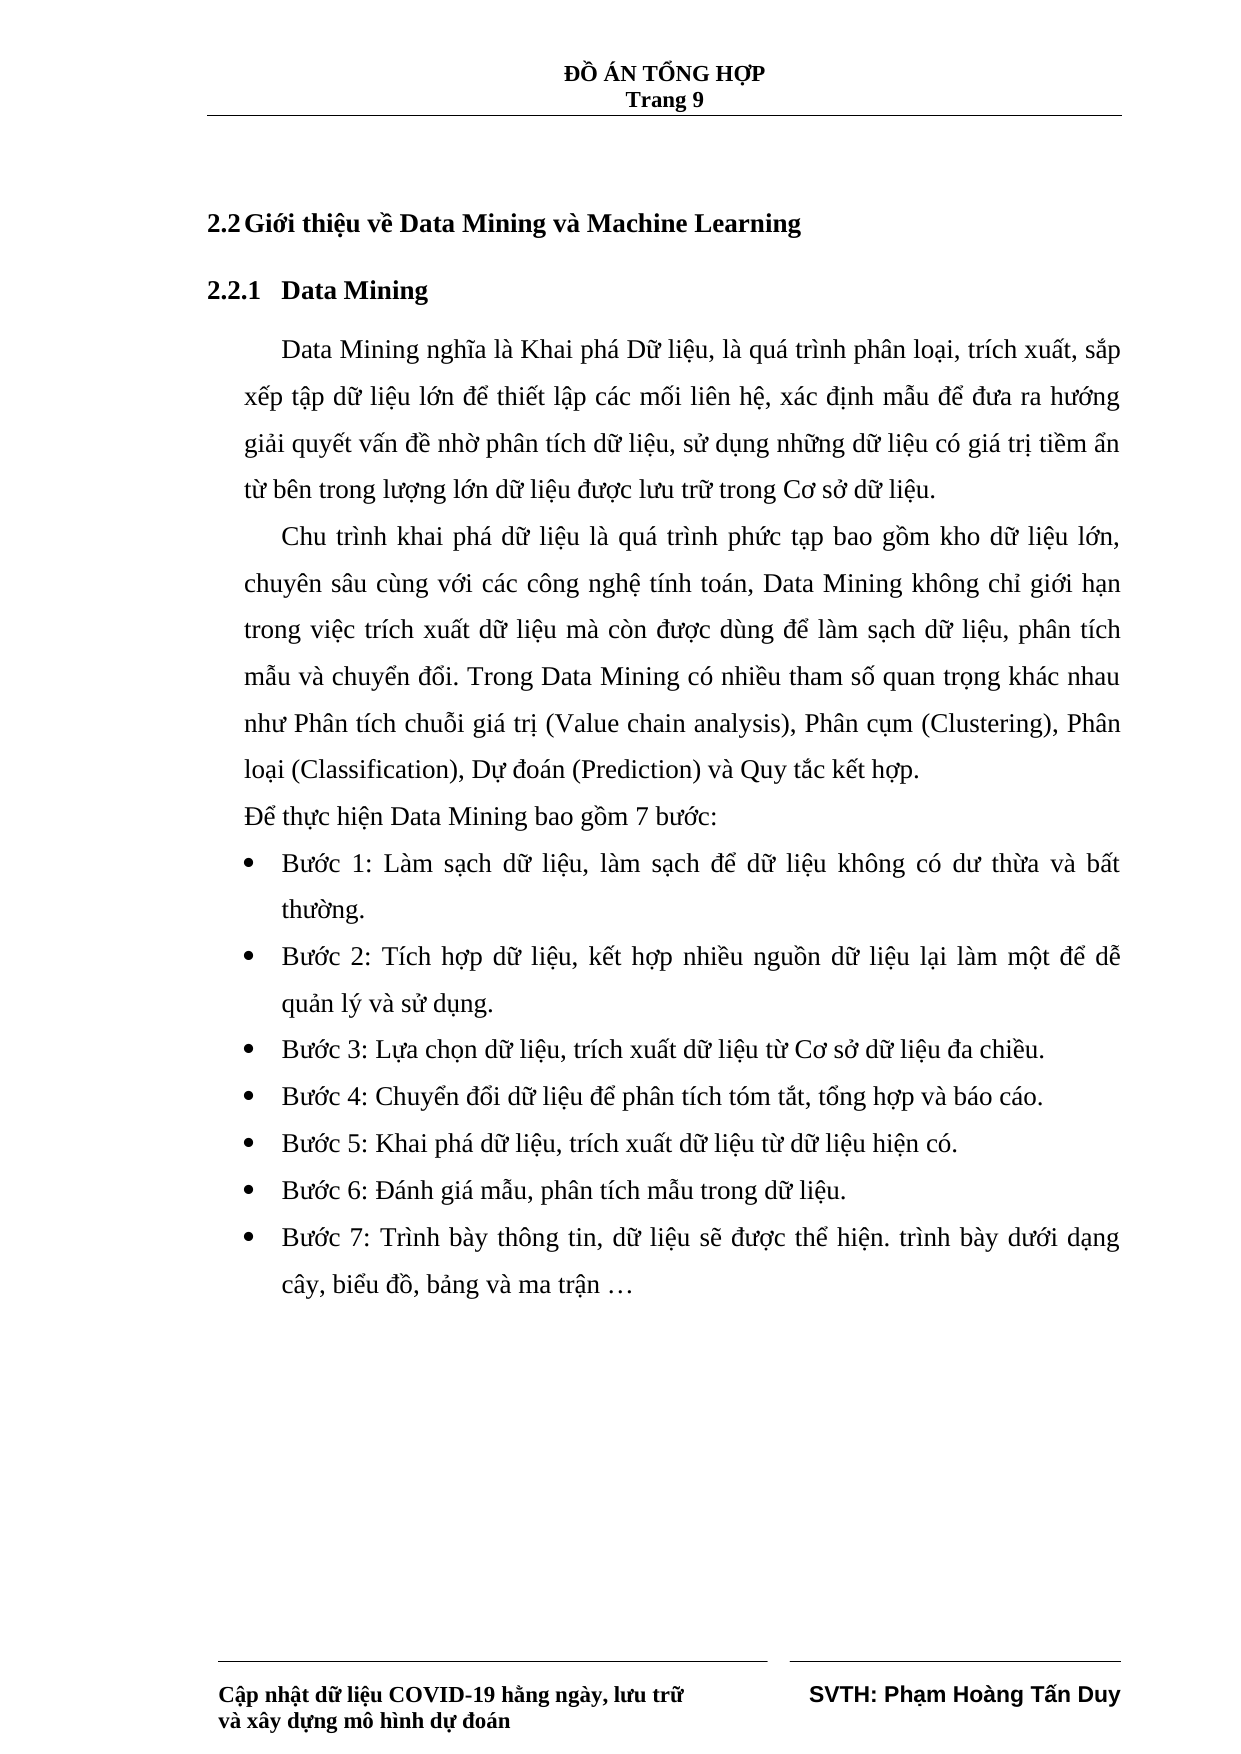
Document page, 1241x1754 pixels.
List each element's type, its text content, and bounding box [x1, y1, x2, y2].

text Data Mining nghĩa là Khai phá Dữ liệu, là quá trình phân loại, trích xuất, sắp xếp tập dữ liệu lớn để thiết lập các mối liên hệ, xác định mẫu để đưa ra hướng giải quyết vấn đề nhờ phân tích dữ liệu, sử dụng những dữ liệu có giá trị tiềm ẩn từ bên trong lượng lớn dữ liệu được lưu trữ trong Cơ sở dữ liệu. [244, 333, 1122, 504]
list Bước 5: Khai phá dữ liệu, trích xuất dữ liệu từ dữ liệu hiện có. [244, 1127, 1122, 1159]
list Bước 4: Chuyển đổi dữ liệu để phân tích tóm tắt, tổng hợp và báo cáo. [244, 1081, 1122, 1112]
text Chu trình khai phá dữ liệu là quá trình phức tạp bao gồm kho dữ liệu lớn, chuyên sâu cùng với các công nghệ tính toán, Data Mining không chỉ giới hạn trong việc trích xuất dữ liệu mà còn được dùng để làm sạch dữ liệu, phân tích mẫu và chuyển đổi. Trong Data Mining có nhiều tham số quan trọng khác nhau như Phân tích chuỗi giá trị (Value chain analysis), Phân cụm (Clustering), Phân loại (Classification), Dự đoán (Prediction) và Quy tắc kết hợp. [244, 520, 1122, 784]
list Bước 1: Làm sạch dữ liệu, làm sạch để dữ liệu không có dư thừa và bất thường. [244, 847, 1122, 925]
text Để thực hiện Data Mining bao gồm 7 bước: [207, 800, 1122, 831]
list Bước 6: Đánh giá mẫu, phân tích mẫu trong dữ liệu. [244, 1174, 1122, 1206]
subtitle Data Mining [207, 274, 1122, 305]
list Bước 3: Lựa chọn dữ liệu, trích xuất dữ liệu từ Cơ sở dữ liệu đa chiều. [244, 1034, 1122, 1065]
list Bước 2: Tích hợp dữ liệu, kết hợp nhiều nguồn dữ liệu lại làm một để dễ quản lý và sử dụng. [244, 940, 1122, 1018]
subtitle Giới thiệu về Data Mining và Machine Learning [207, 207, 1122, 238]
list Bước 7: Trình bày thông tin, dữ liệu sẽ được thể hiện. trình bày dưới dạng cây, biểu đồ, bảng và ma trận … [244, 1221, 1122, 1299]
